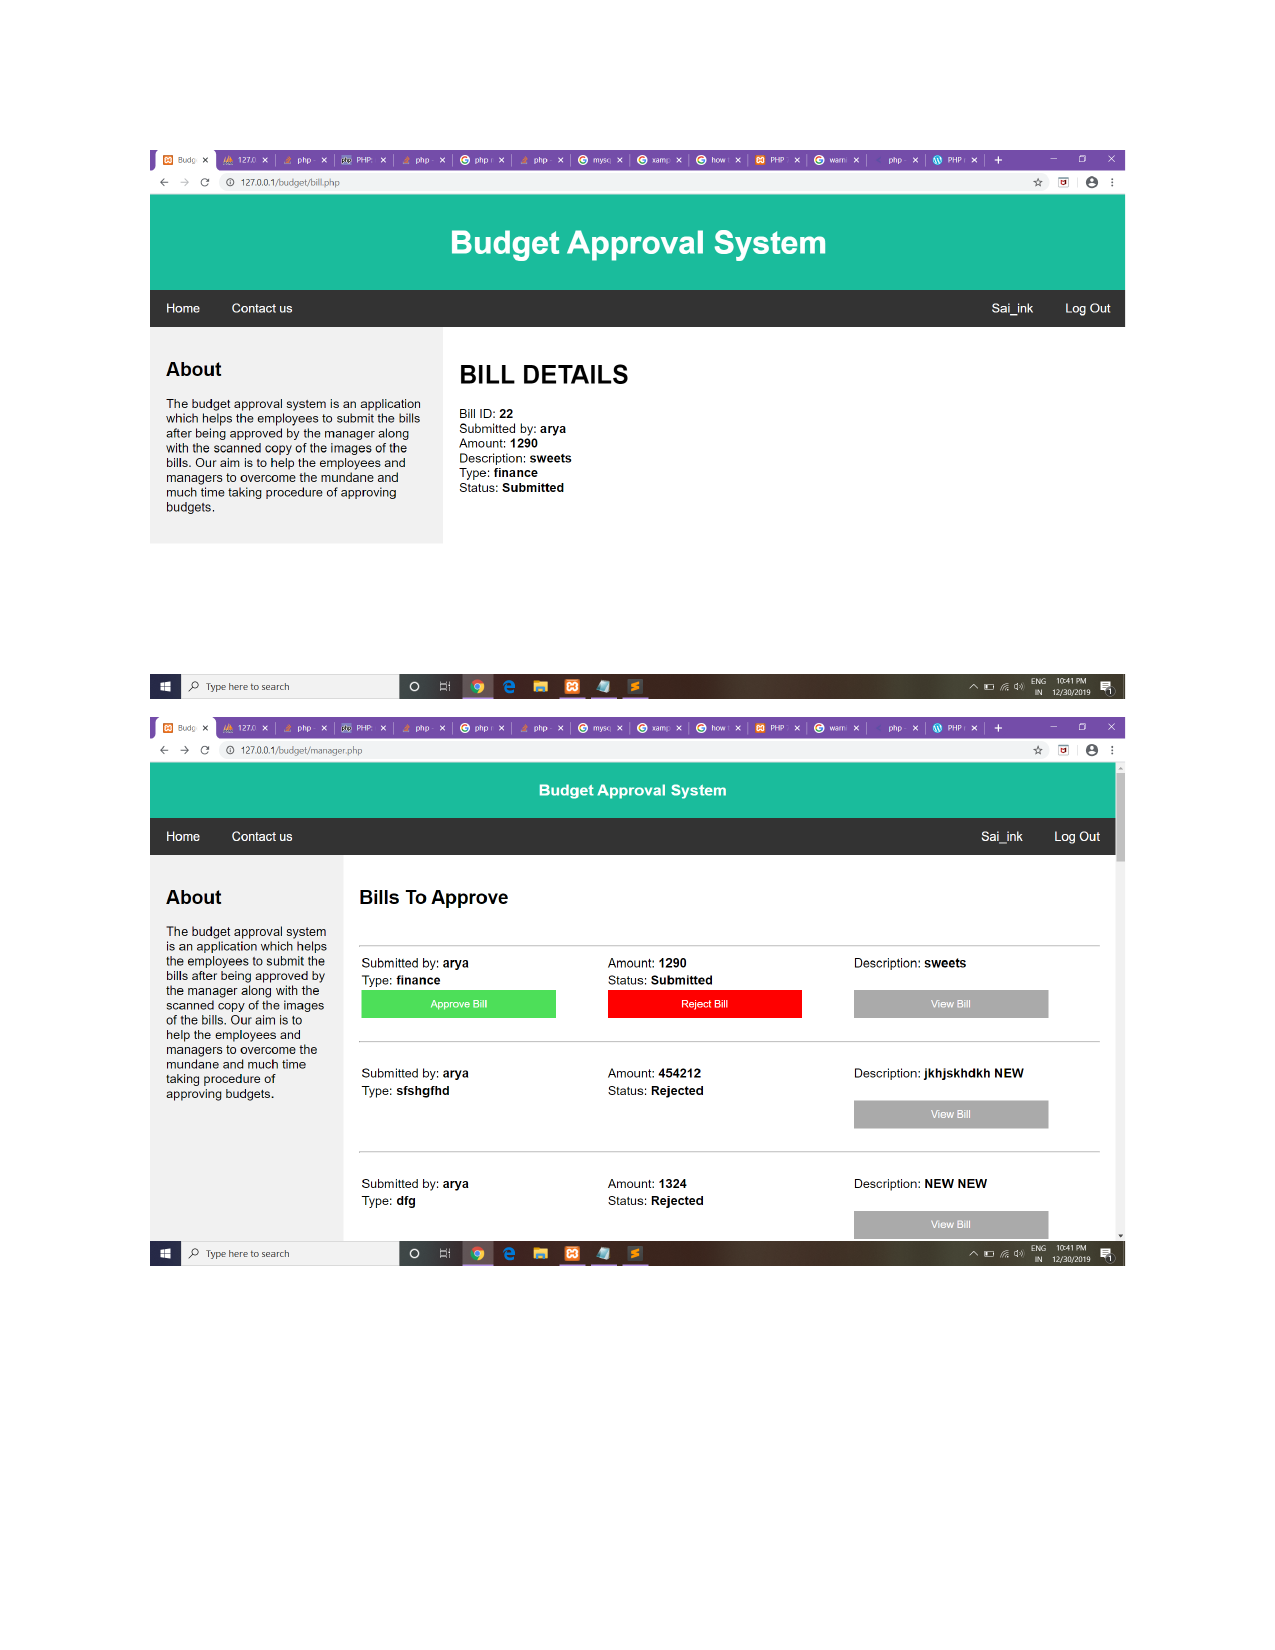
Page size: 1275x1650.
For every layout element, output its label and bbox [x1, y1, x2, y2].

picture [150, 717, 1125, 1266]
picture [150, 150, 1125, 699]
